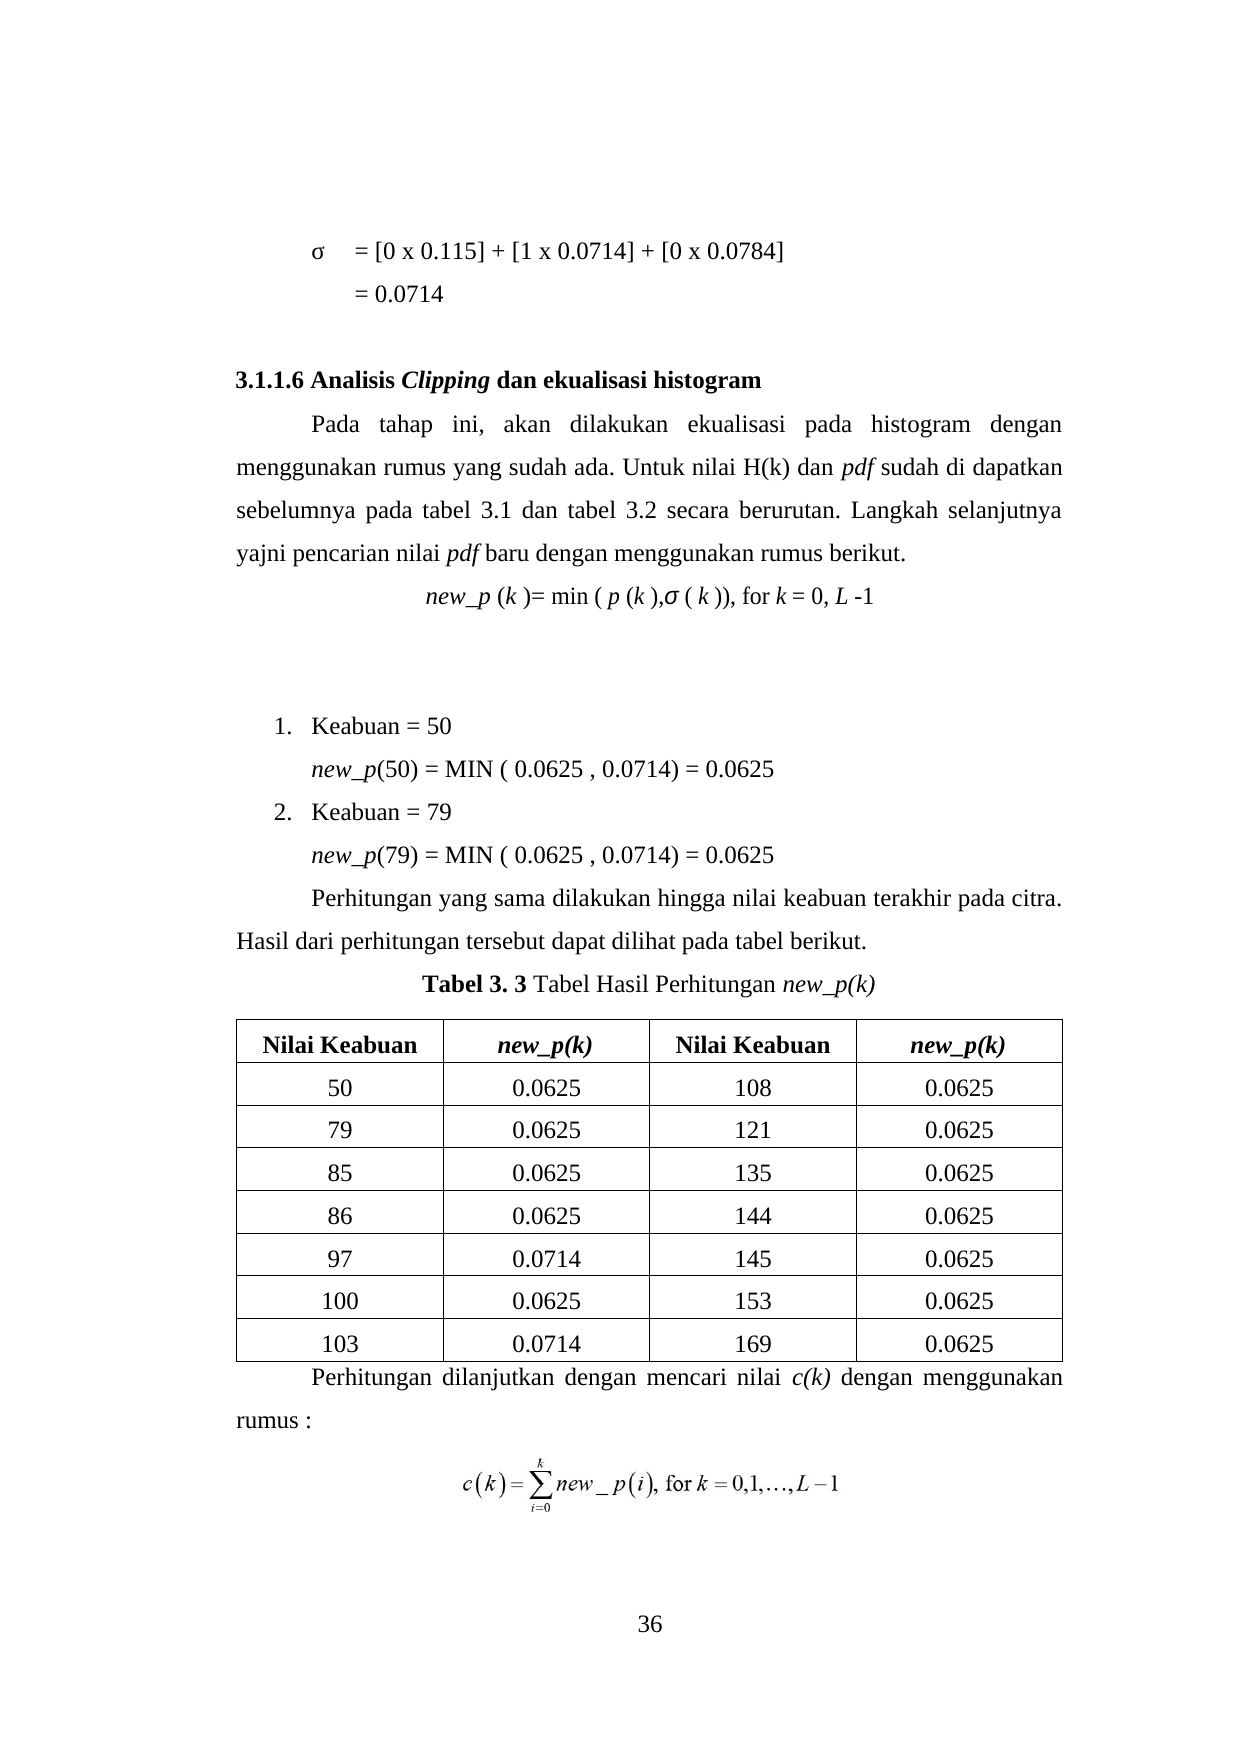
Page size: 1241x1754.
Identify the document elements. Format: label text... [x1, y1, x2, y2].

table_cell 0.0625 [444, 1191, 649, 1233]
table_cell 0.0625 [857, 1319, 1062, 1361]
table_cell 0.0625 [444, 1148, 649, 1190]
table_cell 0.0625 [444, 1106, 649, 1147]
table_cell 144 [650, 1191, 856, 1233]
table_header new_p(k) [444, 1020, 649, 1062]
text = 0.0714 [311, 279, 1063, 308]
table_cell 0.0625 [857, 1191, 1062, 1233]
table_cell 145 [650, 1234, 856, 1275]
text Pada tahap ini, akan dilakukan ekualisasi pada histogram dengan menggunakan rumus yang sudah ada. Untuk nilai H(k) dan pdf sudah di dapatkan sebelumnya pada tabel 3.1 dan tabel 3.2 secara berurutan. Langkah selanjutnya yajni pencarian nilai pdf baru dengan menggunakan rumus berikut. [236, 409, 1063, 567]
table_cell 0.0625 [857, 1063, 1062, 1104]
table_cell 0.0714 [444, 1319, 649, 1361]
text Perhitungan dilanjutkan dengan mencari nilai c(k) dengan menggunakan rumus : [236, 1362, 1063, 1434]
table_cell 0.0625 [857, 1106, 1062, 1147]
table_header Nilai Keabuan [650, 1020, 856, 1062]
list Keabuan = 79 [274, 797, 1063, 826]
table_cell 85 [237, 1148, 443, 1190]
picture [448, 1451, 854, 1517]
table_cell 0.0625 [444, 1063, 649, 1104]
subtitle Analisis Clipping dan ekualisasi histogram [235, 366, 1063, 394]
table_header Nilai Keabuan [237, 1020, 443, 1062]
table_cell 0.0625 [857, 1234, 1062, 1275]
text new_p(79) = MIN ( 0.0625 , 0.0714) = 0.0625 [311, 840, 1063, 869]
table_cell 103 [237, 1319, 443, 1361]
table_cell 108 [650, 1063, 856, 1104]
table_cell 153 [650, 1276, 856, 1318]
table_cell 97 [237, 1234, 443, 1275]
list Keabuan = 50 [274, 711, 1063, 739]
table_header new_p(k) [857, 1020, 1062, 1062]
table_cell 135 [650, 1148, 856, 1190]
table_cell 0.0625 [857, 1148, 1062, 1190]
table_cell 121 [650, 1106, 856, 1147]
text σ = [0 x 0.115] + [1 x 0.0714] + [0 x 0.0784] [311, 236, 1063, 265]
table_cell 0.0625 [444, 1276, 649, 1318]
text new_p(50) = MIN ( 0.0625 , 0.0714) = 0.0625 [311, 754, 1063, 783]
table_cell 169 [650, 1319, 856, 1361]
table_cell 86 [237, 1191, 443, 1233]
table_cell 50 [237, 1063, 443, 1104]
table_cell 100 [237, 1276, 443, 1318]
table_cell 0.0714 [444, 1234, 649, 1275]
table_cell 0.0625 [857, 1276, 1062, 1318]
table_cell 79 [237, 1106, 443, 1147]
text Perhitungan yang sama dilakukan hingga nilai keabuan terakhir pada citra. Hasil dari perhitungan tersebut dapat dilihat pada tabel berikut. [236, 883, 1063, 955]
text new_p (k )= min ( p (k ),σ ( k )), for k = 0, L -1 [236, 581, 1063, 610]
